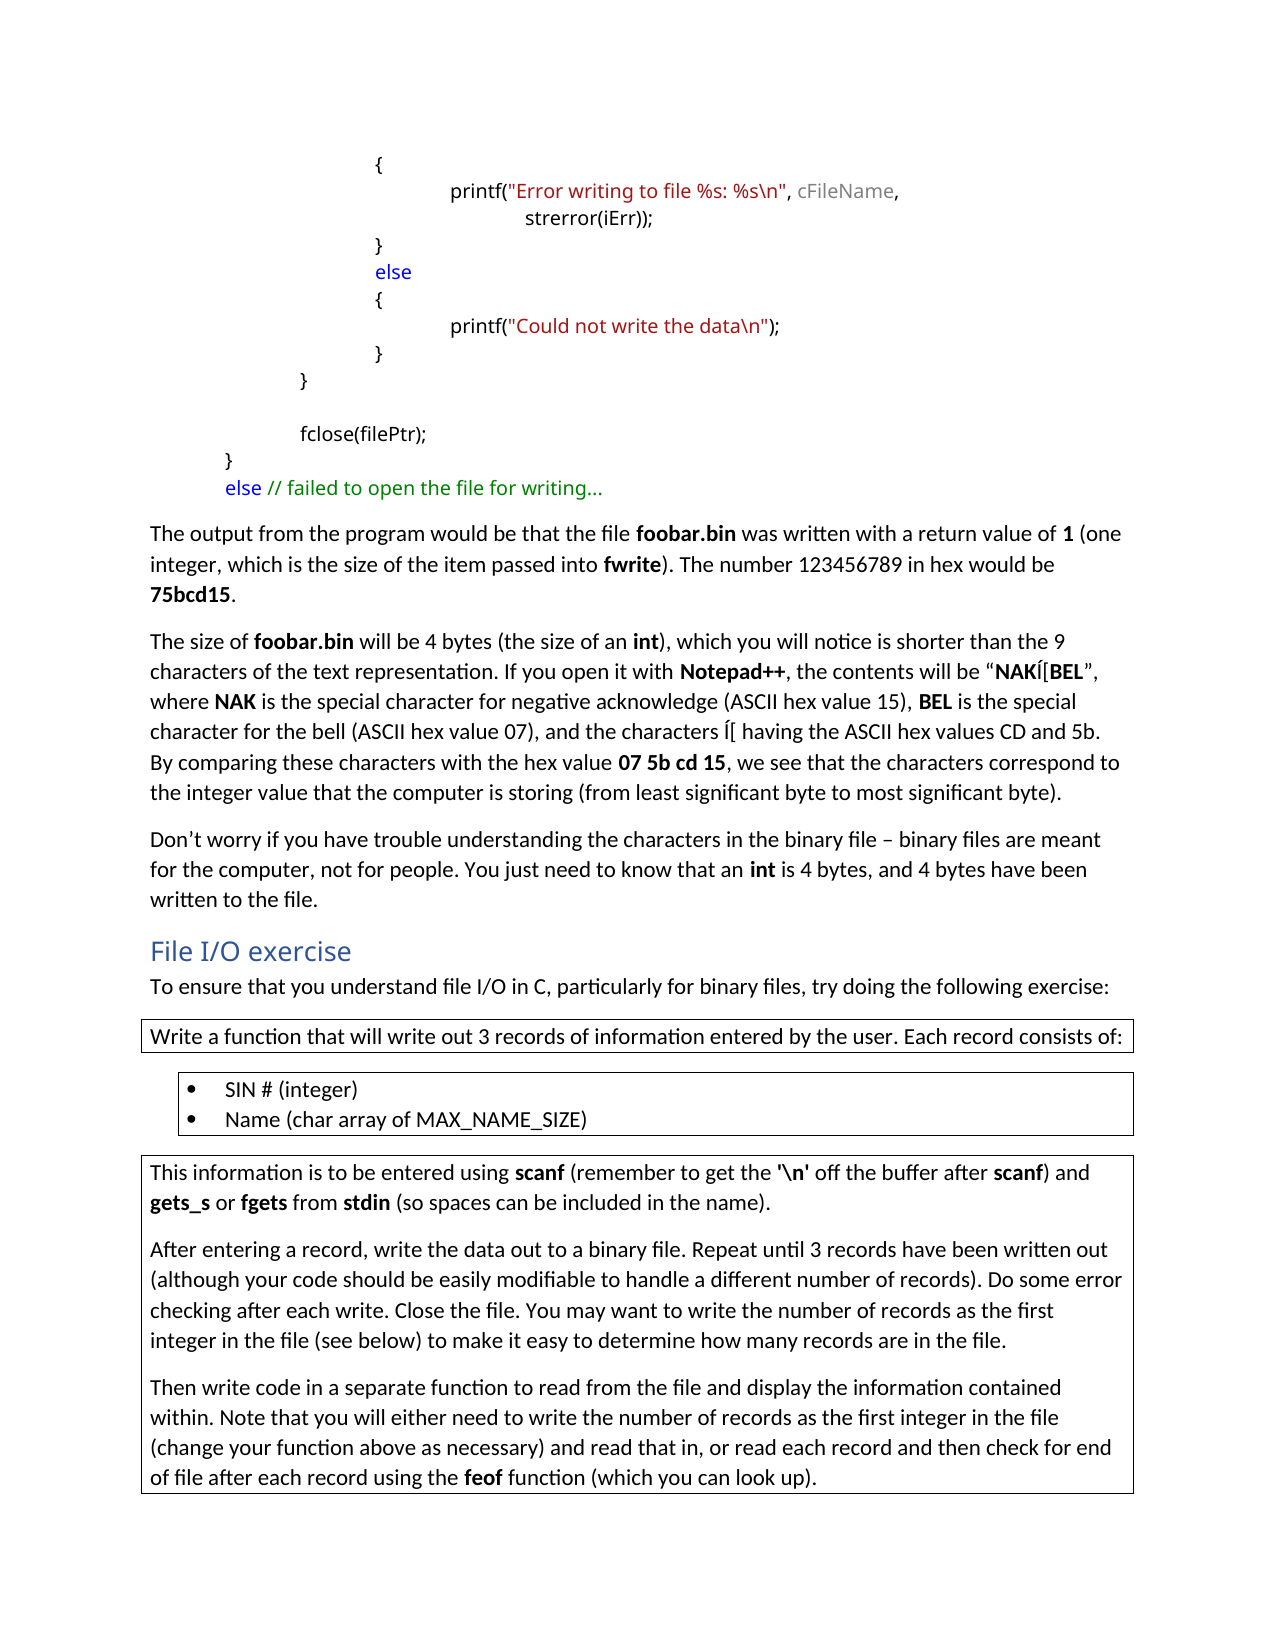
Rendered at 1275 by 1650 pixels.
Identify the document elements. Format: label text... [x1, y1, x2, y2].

text { [150, 150, 1125, 177]
text } [150, 447, 1125, 474]
text Then write code in a separate function to read from the file and display the information contained within. Note that you will either need to write the number of records as the first integer in the file (change your function above as necessary) and read that in, or read each record and then check for end of file after each record using the feof function (which you can look up). [142, 1370, 1133, 1493]
text printf("Error writing to file %s: %s\n", cFileName, [150, 177, 1125, 204]
text } [150, 339, 1125, 366]
text This information is to be entered using scanf (remember to get the '\n' off the buffer after scanf) and gets_s or fgets from stdin (so spaces can be included in the name). [142, 1156, 1133, 1216]
text } [150, 231, 1125, 258]
text The output from the program would be that the file foobar.bin was written with a return value of 1 (one integer, which is the size of the item passed into fwrite). The number 123456789 in hex would be 75bcd15. [150, 519, 1125, 608]
text The size of foobar.bin will be 4 bytes (the size of an int), which you will notice is shorter than the 9 characters of the text representation. If you open it with Notepad++, the contents will be “NAKÍ[BEL”, where NAK is the special character for negative acknowledge (ASCII hex value 15), BEL is the special character for the bell (ASCII hex value 07), and the characters Í[ having the ASCII hex values CD and 5b. By comparing these characters with the hex value 07 5b cd 15, we see that the characters correspond to the integer value that the computer is storing (from least significant byte to most significant byte). [150, 627, 1125, 806]
text strerror(iErr)); [150, 204, 1125, 231]
text else // failed to open the file for writing... [150, 474, 1125, 501]
list SIN # (integer) [179, 1073, 1133, 1102]
text After entering a record, write the data out to a binary file. Repeat until 3 records have been written out (although your code should be easily modifiable to handle a different number of records). Do some error checking after each write. Close the file. You may want to write the number of records as the first integer in the file (see below) to make it easy to determine how many records are in the file. [142, 1232, 1133, 1354]
text } [150, 366, 1125, 393]
text else [150, 258, 1125, 285]
text { [150, 285, 1125, 312]
text fclose(filePtr); [150, 420, 1125, 447]
text printf("Could not write the data\n"); [150, 312, 1125, 339]
subtitle File I/O exercise [150, 932, 1125, 969]
text Don’t worry if you have trouble understanding the characters in the binary file – binary files are meant for the computer, not for people. You just need to know that an int is 4 bytes, and 4 bytes have been written to the file. [150, 825, 1125, 913]
text To ensure that you understand file I/O in C, particularly for binary files, try doing the following exercise: [150, 972, 1125, 1000]
list Name (char array of MAX_NAME_SIZE) [179, 1102, 1133, 1135]
text Write a function that will write out 3 records of information entered by the user. Each record consists of: [142, 1020, 1133, 1052]
